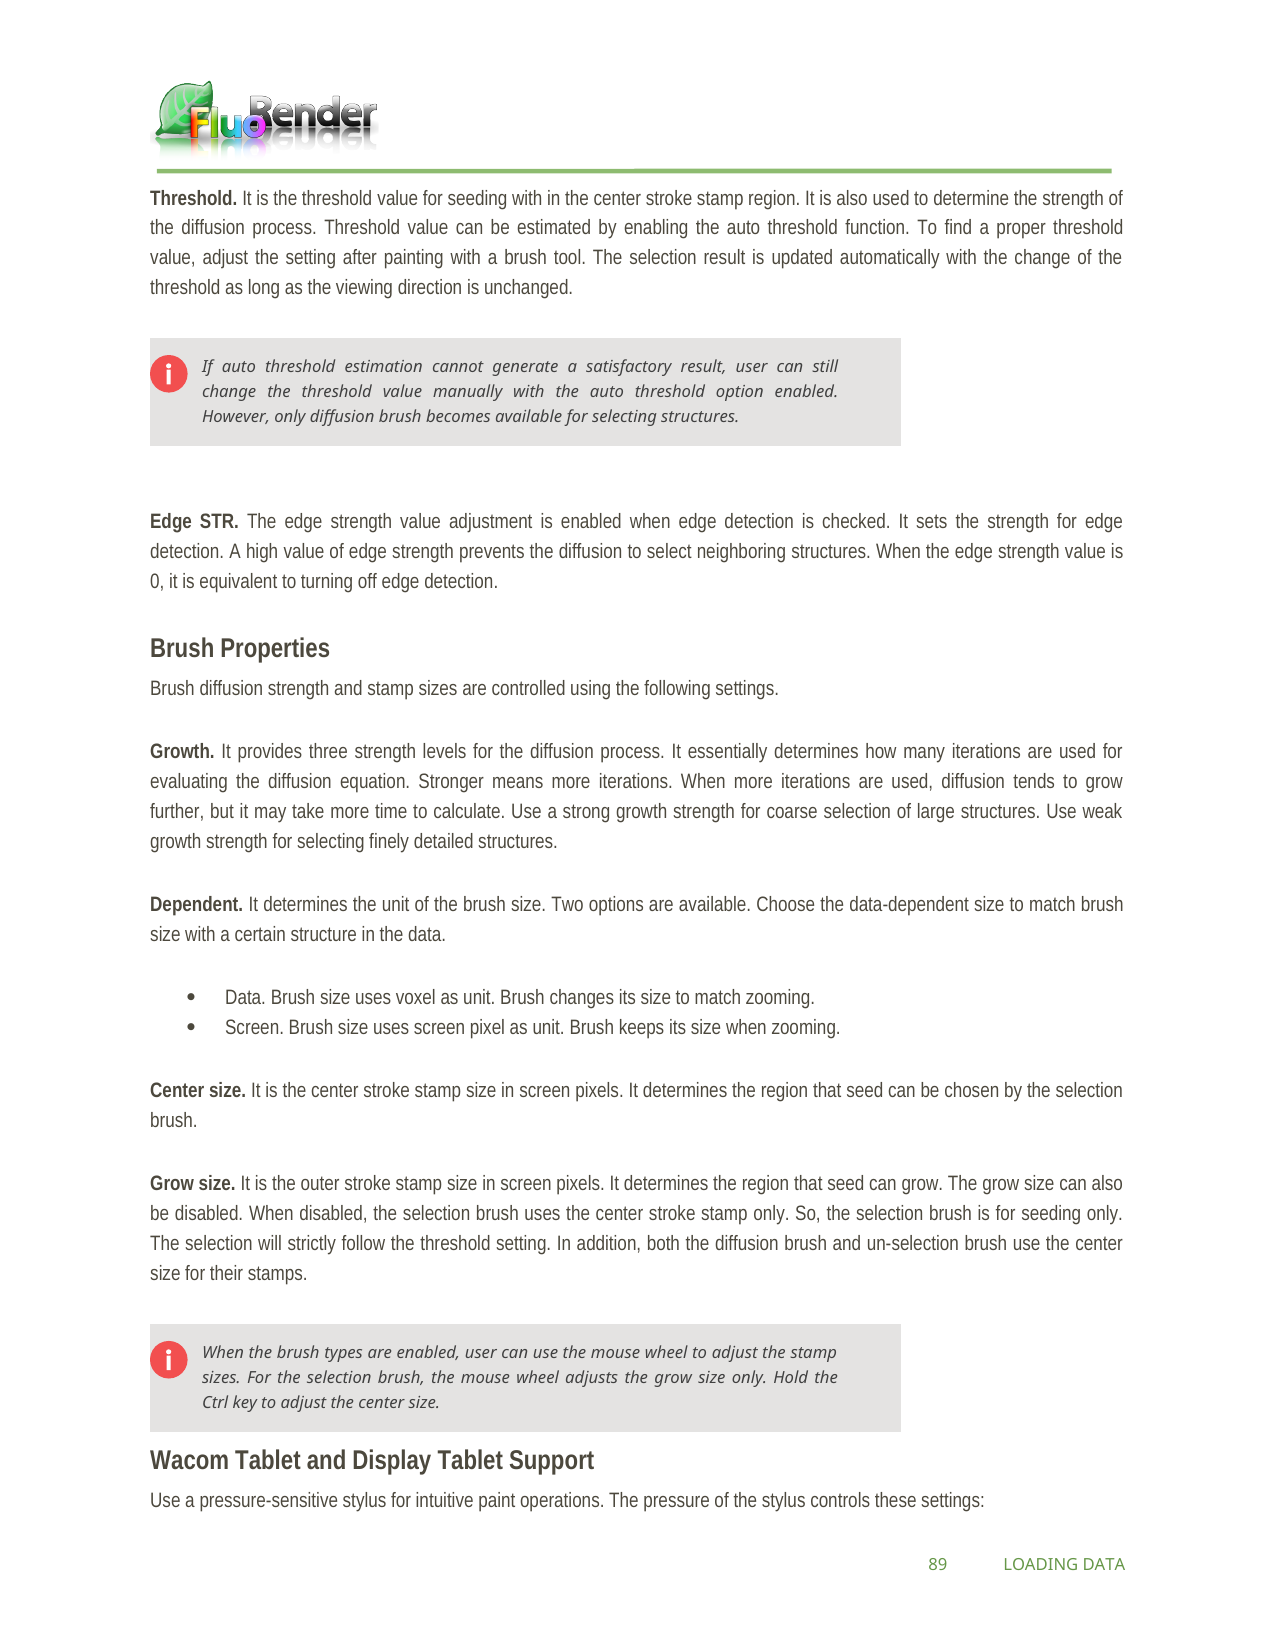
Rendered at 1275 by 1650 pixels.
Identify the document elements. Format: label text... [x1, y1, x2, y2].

list Screen. Brush size uses screen pixel as unit. Brush keeps its size when zooming. [187, 1015, 1125, 1039]
text Dependent. It determines the unit of the brush size. Two options are available. Choose the data-dependent size to match brush size with a certain structure in the data. [150, 892, 1125, 946]
text Grow size. It is the outer stroke stamp size in screen pixels. It determines the region that seed can grow. The grow size can also be disabled. When disabled, the selection brush uses the center stroke stamp only. So, the selection brush is for seeding only. The selection will strictly follow the threshold setting. In addition, both the diffusion brush and un-selection brush use the center size for their stamps. [150, 1171, 1125, 1285]
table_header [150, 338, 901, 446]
text Growth. It provides three strength levels for the diffusion process. It essentially determines how many iterations are used for evaluating the diffusion equation. Stronger means more iterations. When more iterations are used, diffusion tends to grow further, but it may take more time to calculate. Use a strong growth strength for coarse selection of large structures. Use weak growth strength for selecting finely detailed structures. [150, 739, 1125, 853]
list Data. Brush size uses voxel as unit. Brush changes its size to match zooming. [187, 985, 1125, 1009]
text Use a pressure-sensitive stylus for intuitive paint operations. The pressure of the stylus controls these settings: [150, 1488, 1125, 1512]
text Brush diffusion strength and stamp sizes are controlled using the following settings. [150, 676, 1125, 700]
picture [150, 75, 379, 162]
subtitle Brush Properties [150, 632, 1125, 663]
text Center size. It is the center stroke stamp size in screen pixels. It determines the region that seed can be chosen by the selection brush. [150, 1078, 1125, 1132]
text Threshold. It is the threshold value for seeding with in the center stroke stamp region. It is also used to determine the strength of the diffusion process. Threshold value can be estimated by enabling the auto threshold function. To find a proper threshold value, adjust the setting after painting with a brush tool. The selection result is updated automatically with the change of the threshold as long as the viewing direction is unchanged. [150, 185, 1125, 299]
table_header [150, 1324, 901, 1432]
text Edge STR. The edge strength value adjustment is enabled when edge detection is checked. It sets the strength for edge detection. A high value of edge strength prevents the diffusion to select neighboring structures. When the edge strength value is 0, it is equivalent to turning off edge detection. [150, 509, 1125, 593]
subtitle Wacom Tablet and Display Tablet Support [150, 1444, 1125, 1476]
